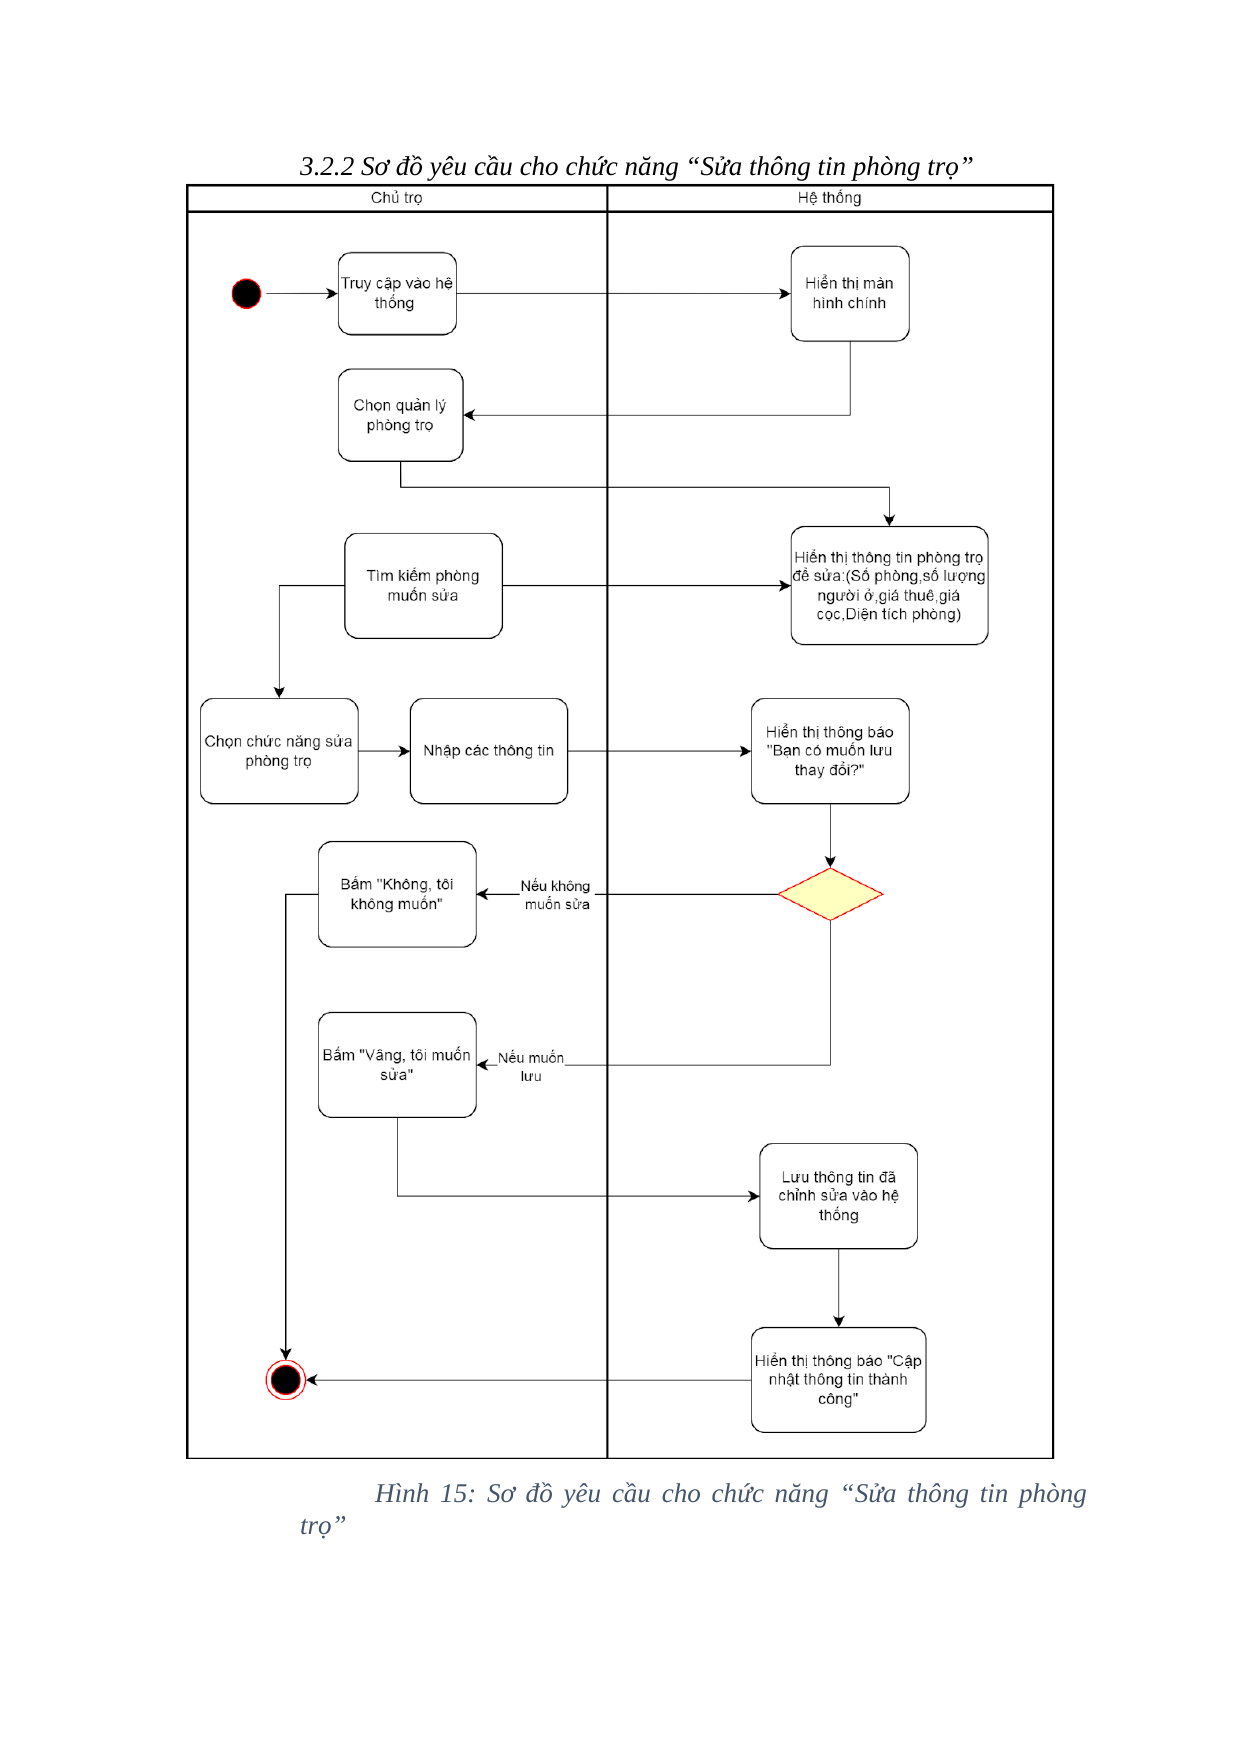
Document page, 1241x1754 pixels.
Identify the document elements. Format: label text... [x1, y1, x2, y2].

picture [185, 183, 1055, 1459]
subtitle 3.2.2 Sơ đồ yêu cầu cho chức năng “Sửa thông tin phòng trọ” [240, 150, 1090, 181]
